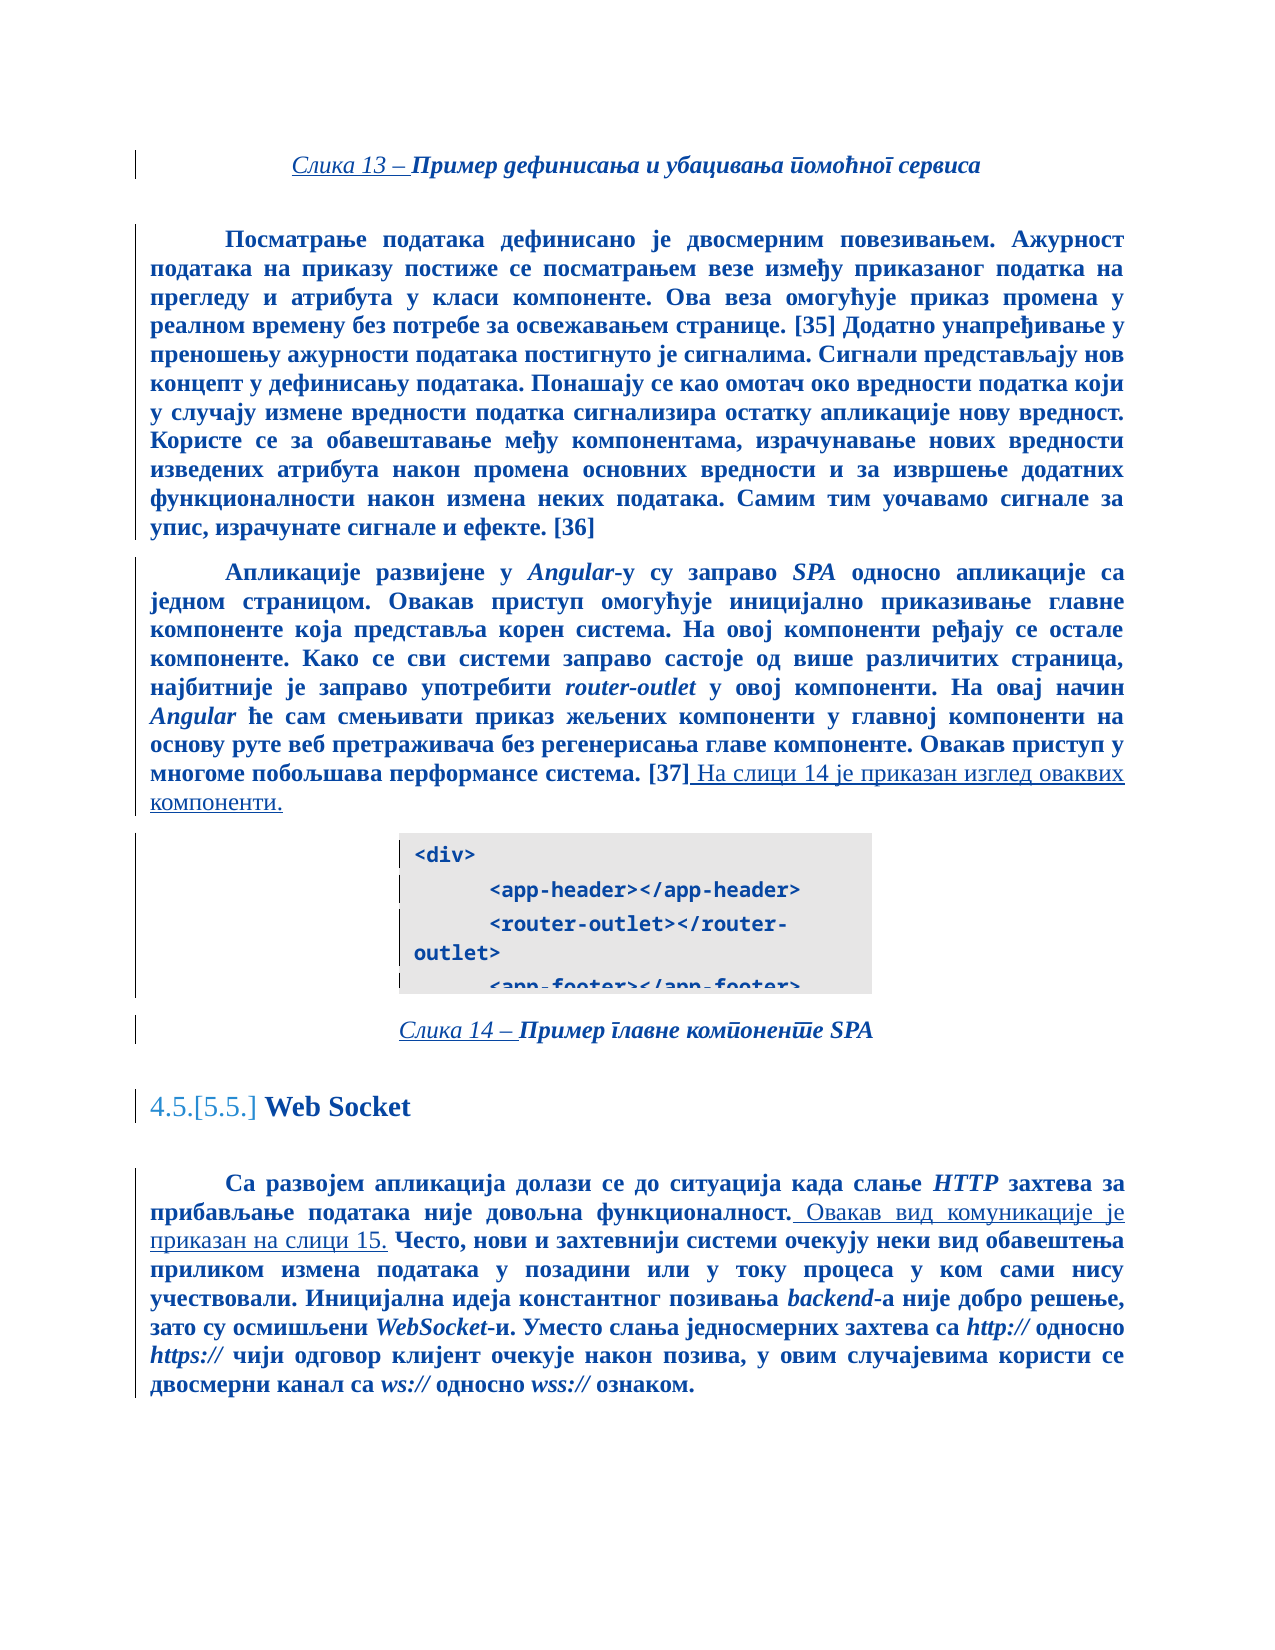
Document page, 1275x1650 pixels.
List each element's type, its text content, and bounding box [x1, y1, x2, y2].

subtitle Web Socket [150, 1089, 1125, 1123]
text Са развојем апликација долази се до ситуација када слање HTTP захтева за прибављање података није довољна функционалност. Често, нови и захтевнији системи очекују неки вид обавештења приликом измена података у позадини или у току процеса у ком сами нису учествовали. Иницијална идеја константног позивања backend-а није добро решење, зато су осмишљени WebSocket-и. Уместо слања једносмерних захтева са http:// односно https:// чији одговор клијент очекује након позива, у овим случајевима користи се двосмерни канал са ws:// односно wss:// ознаком. [150, 1168, 1125, 1398]
subtitle Пример дефинисања и убацивања помоћног сервиса [150, 150, 1125, 179]
subtitle Пример главне компоненте SPA [150, 1015, 1125, 1044]
text Посматрање података дефинисано је двосмерним повезивањем. Ажурност података на приказу постиже се посматрањем везе између приказаног податка на прегледу и атрибута у класи компоненте. Ова веза омогућује приказ промена у реалном времену без потребе за освежавањем странице. Додатно унапређивање у преношењу ажурности података постигнуто је сигналима. Сигнали представљају нов концепт у дефинисању података. Понашају се као омотач око вредности податка који у случају измене вредности податка сигнализира остатку апликације нову вредност. Користе се за обавештавање међу компонентама, израчунавање нових вредности изведених атрибута након промена основних вредности и за извршење додатних функционалности након измена неких података. Самим тим уочавамо сигнале за упис, израчунате сигнале и ефекте. [150, 224, 1125, 540]
text Апликације развијене у Angular-у су заправо SPA односно апликације са једном страницом. Овакав приступ омогућује иницијално приказивање главне компоненте која представља корен система. На овој компоненти ређају се остале компоненте. Како се сви системи заправо састоје од више различитих страница, најбитније је заправо употребити router-outlet у овој компоненти. На овај начин Angular ће сам смењивати приказ жељених компоненти у главној компоненти на основу руте веб претраживача без регенерисања главе компоненте. Овакав приступ у многоме побољшава перформансе система. [150, 557, 1125, 816]
